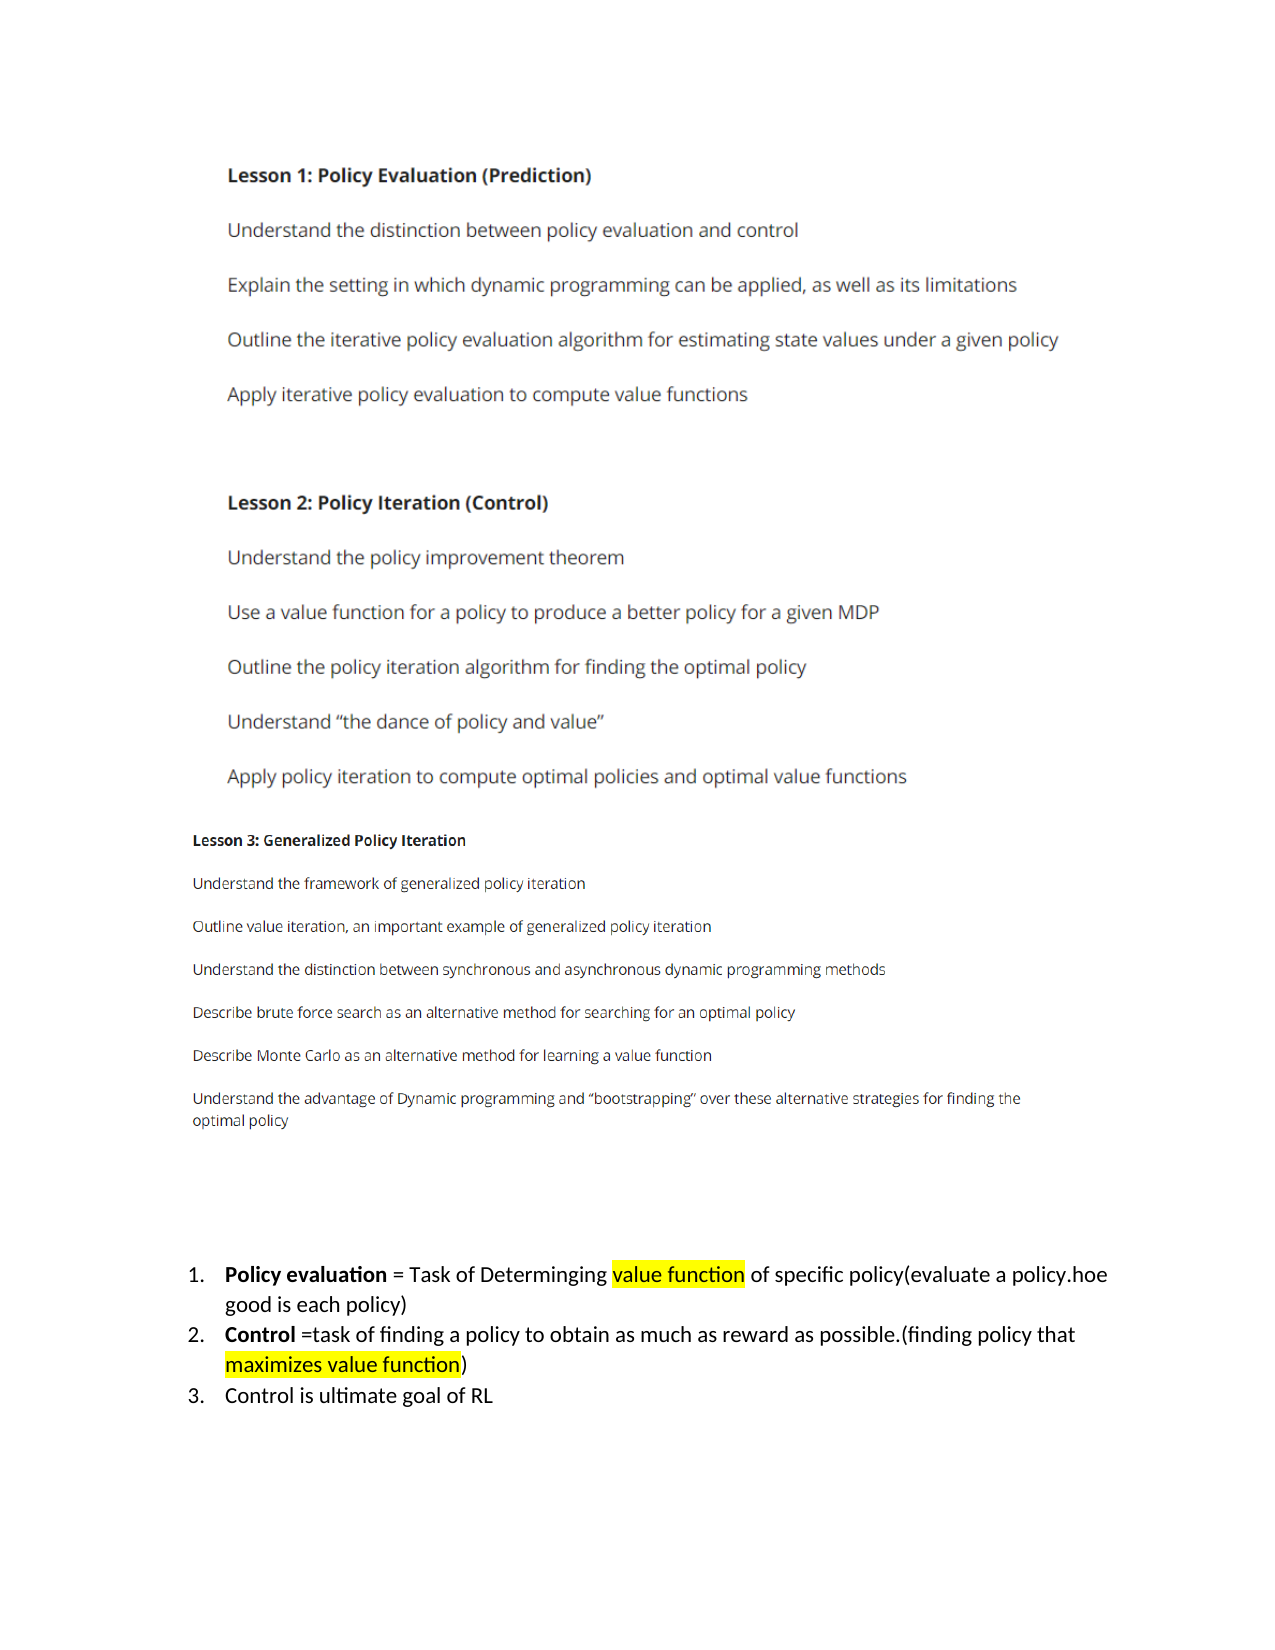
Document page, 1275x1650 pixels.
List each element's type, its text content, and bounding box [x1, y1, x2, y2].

list Control is ultimate goal of RL [187, 1381, 1125, 1409]
picture [150, 810, 1125, 1148]
picture [150, 150, 1125, 808]
list Policy evaluation = Task of Determinging value function of specific policy(evaluate a policy.hoe good is each policy) [187, 1260, 1125, 1318]
list Control =task of finding a policy to obtain as much as reward as possible.(finding policy that maximizes value function) [187, 1320, 1125, 1378]
